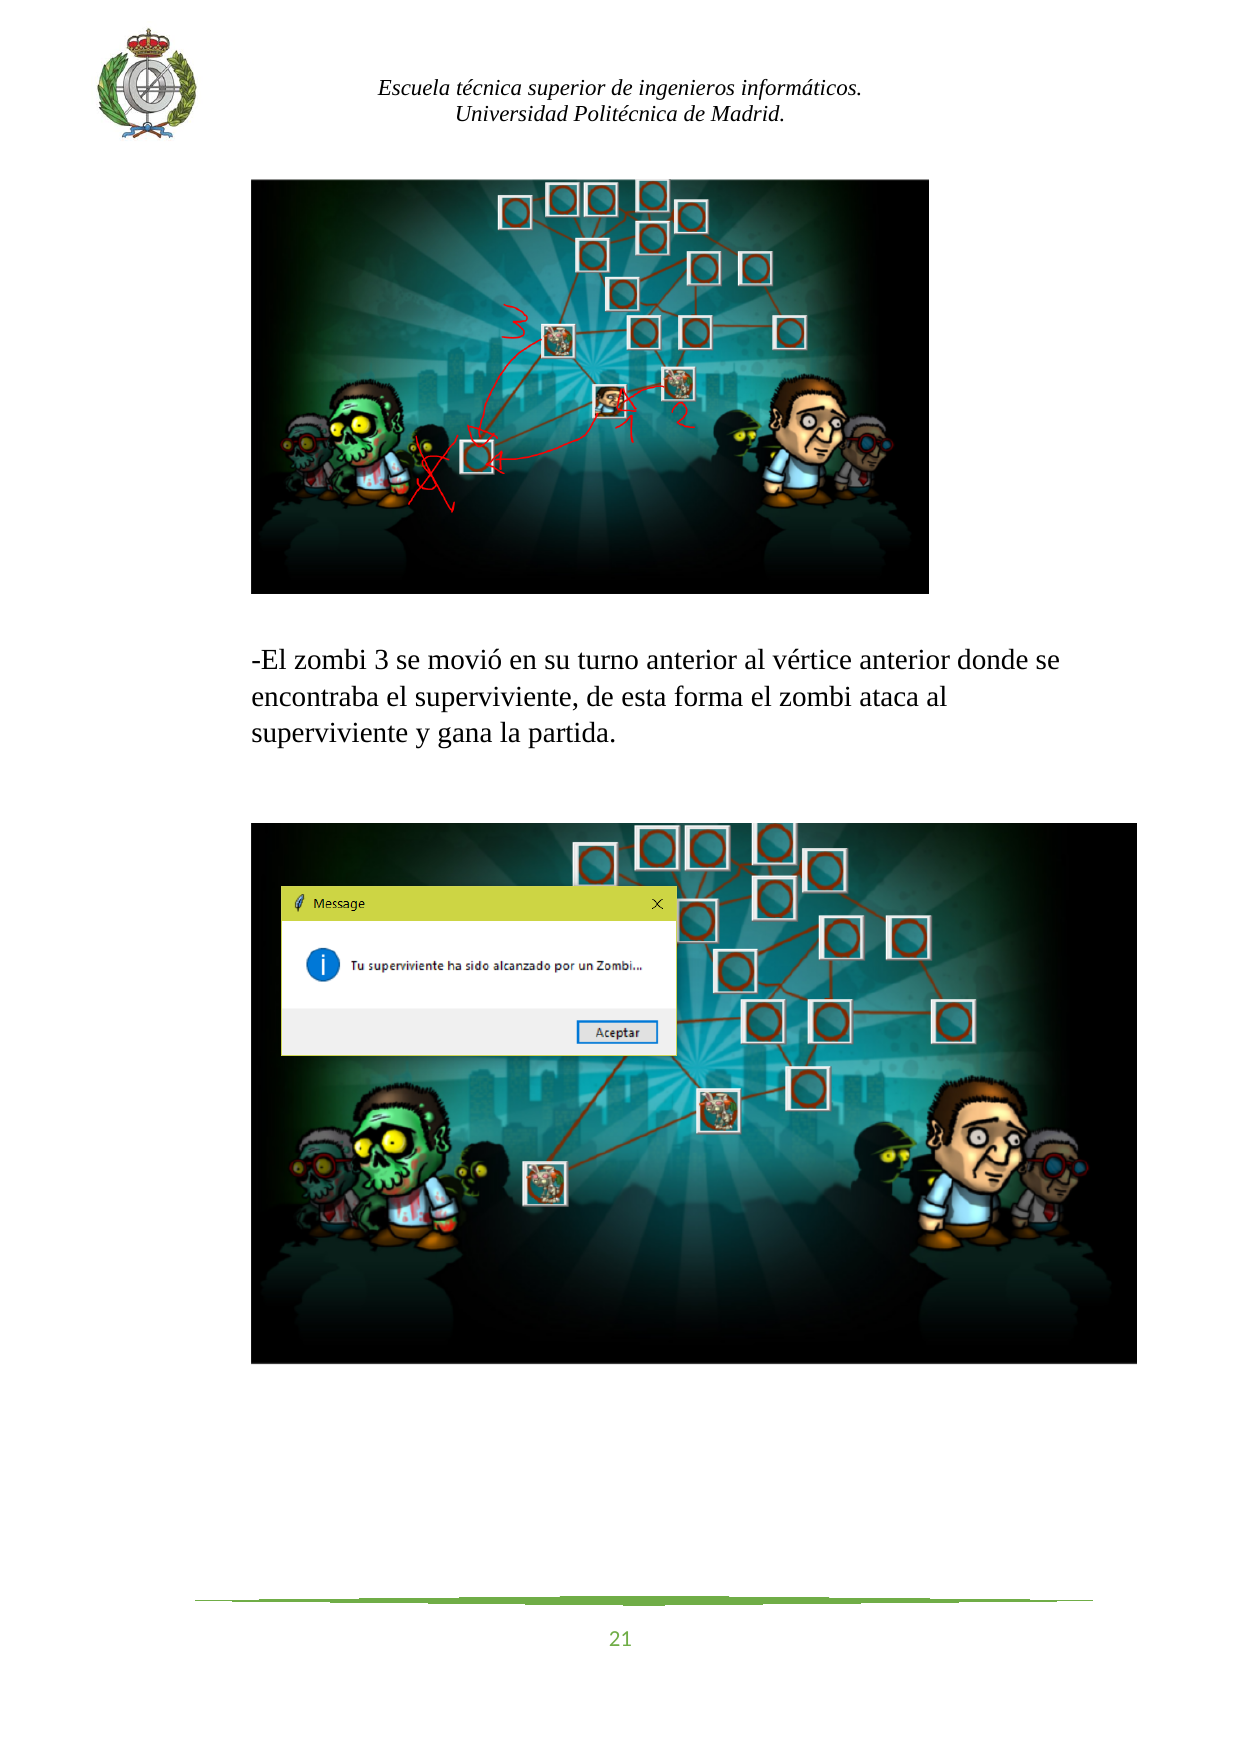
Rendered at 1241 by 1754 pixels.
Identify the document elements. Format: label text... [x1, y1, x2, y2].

picture [251, 823, 1137, 1365]
list -El zombi 3 se movió en su turno anterior al vértice anterior donde se encontraba el superviviente, de esta forma el zombi ataca al superviviente y gana la partida. [251, 642, 1063, 748]
picture [82, 21, 214, 147]
picture [251, 179, 929, 594]
